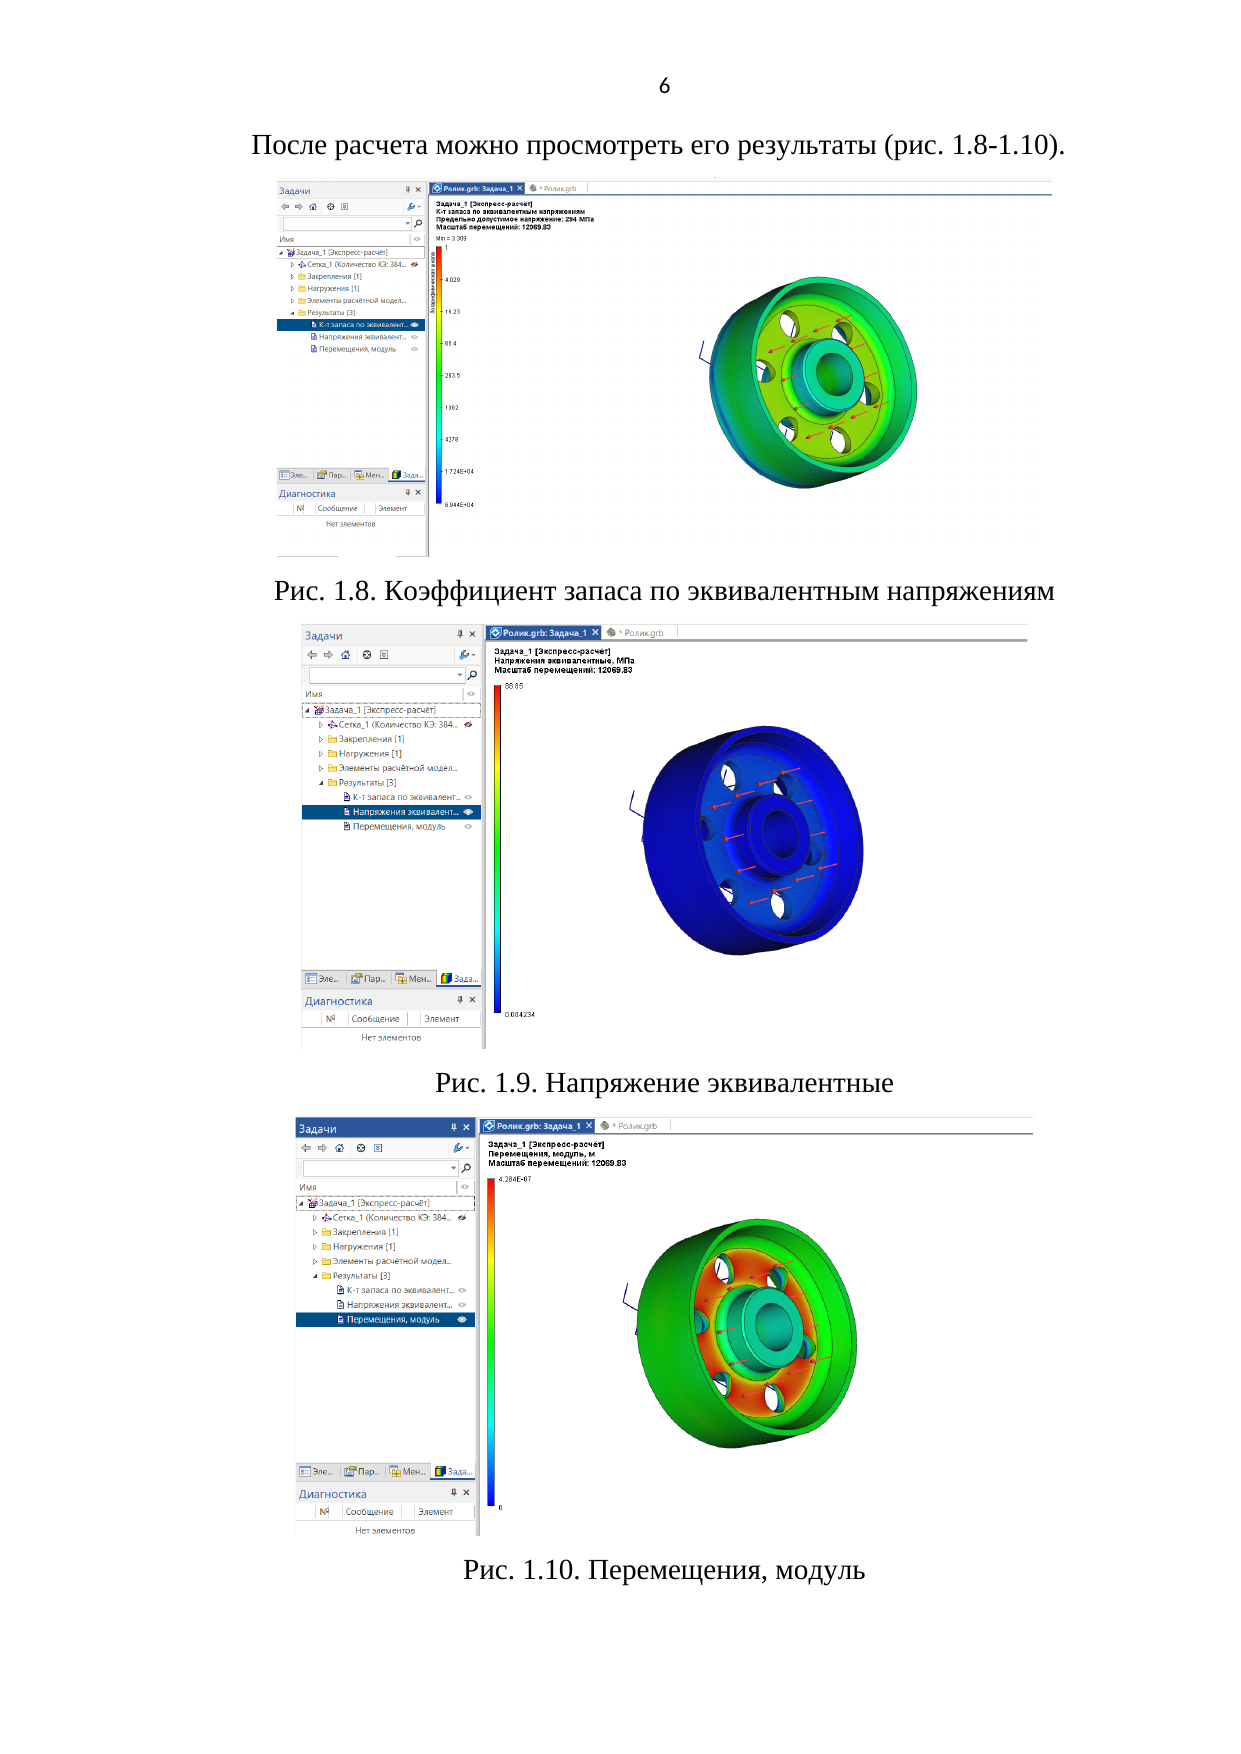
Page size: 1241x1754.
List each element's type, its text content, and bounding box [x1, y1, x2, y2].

text Рис. 1.9. Напряжение эквивалентные [177, 1066, 1152, 1099]
picture [276, 177, 1052, 557]
text Рис. 1.10. Перемещения, модуль [177, 1552, 1152, 1586]
picture [301, 623, 1028, 1049]
text После расчета можно просмотреть его результаты (рис. 1.8-1.10). [177, 127, 1152, 160]
text Рис. 1.8. Коэффициент запаса по эквивалентным напряжениям [177, 573, 1152, 607]
picture [295, 1116, 1034, 1536]
